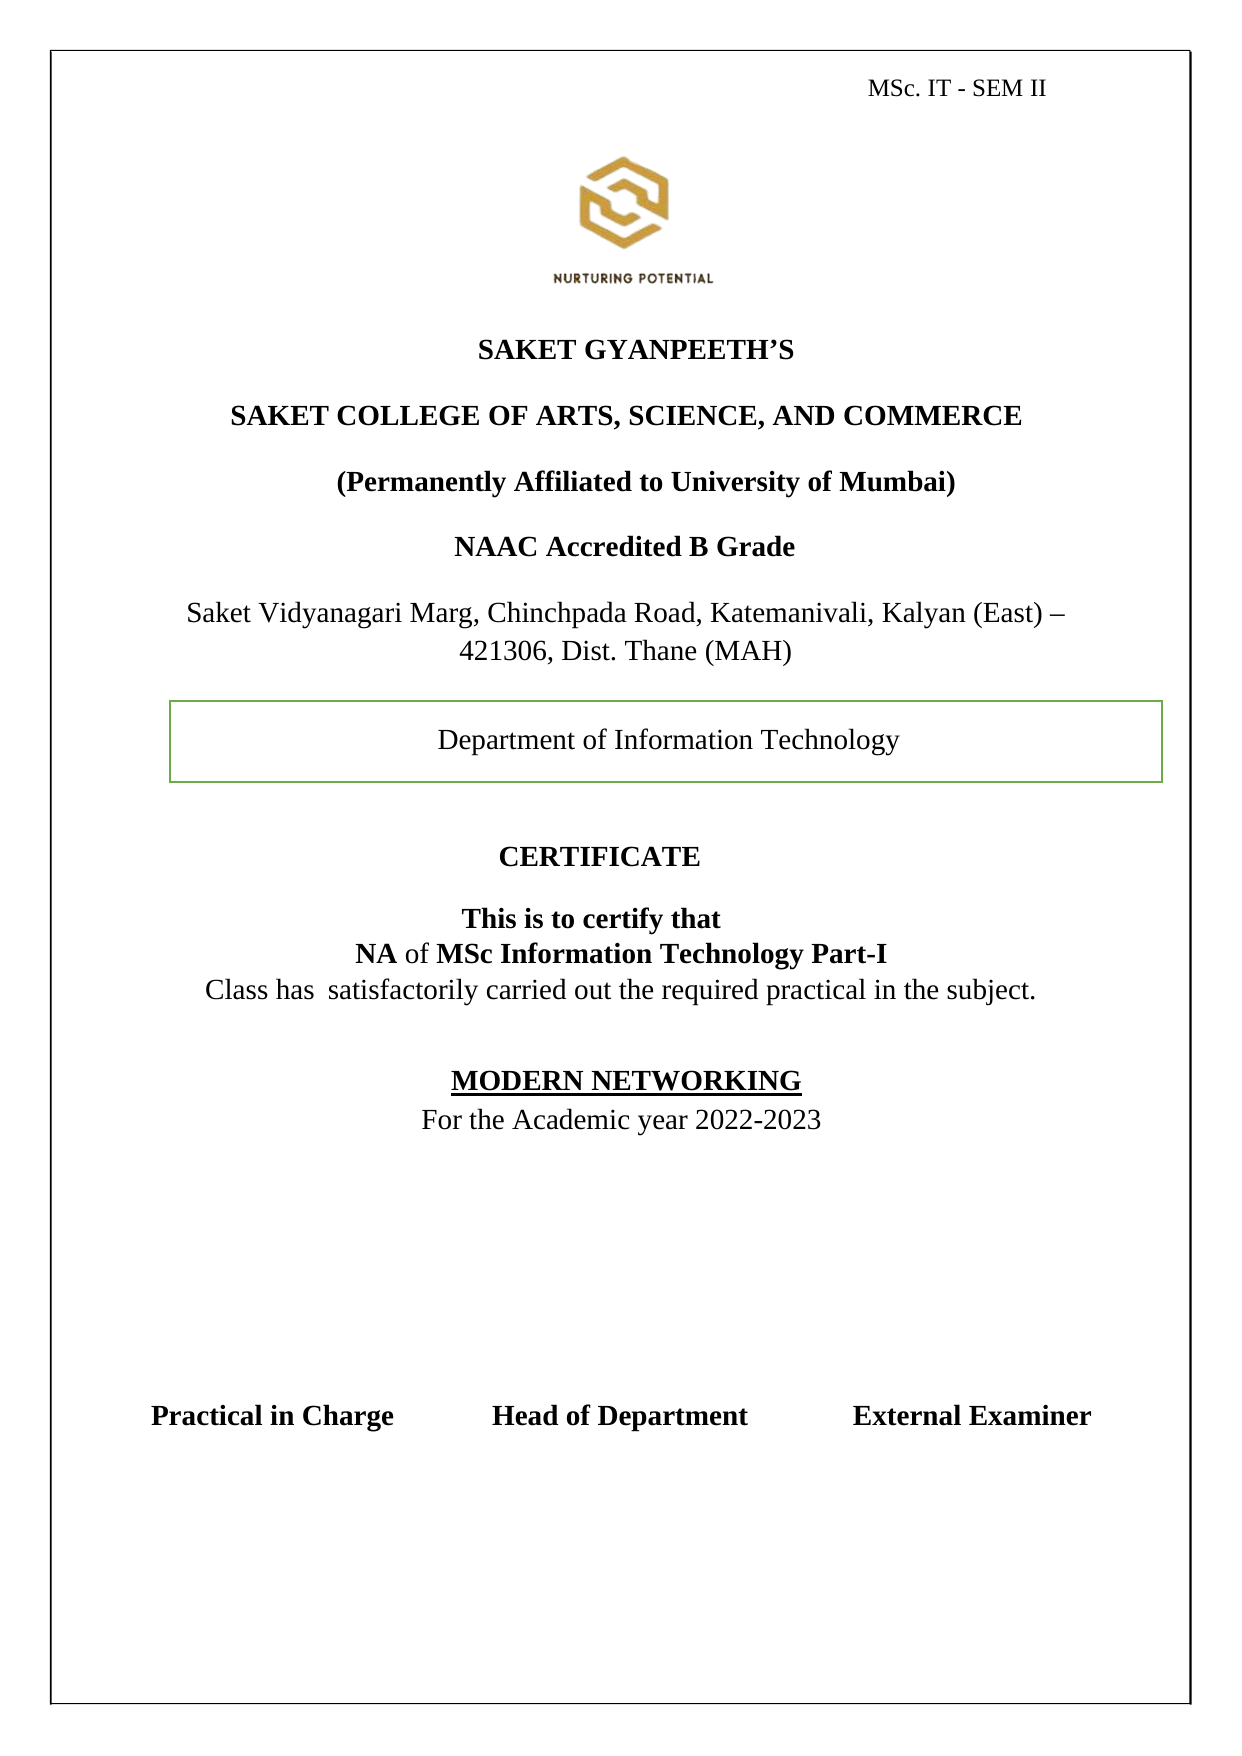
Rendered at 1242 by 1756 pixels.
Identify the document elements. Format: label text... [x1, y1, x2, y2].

picture [578, 155, 670, 251]
subtitle CERTIFICATE [133, 839, 1066, 873]
subtitle (Permanently Affiliated to University of Mumbai) NAAC Accredited B Grade [336, 464, 958, 563]
text For the Academic year 2022-2023 [177, 1102, 1066, 1136]
subtitle NA of MSc Information Technology Part-I [177, 936, 1066, 969]
text This is to certify that [116, 902, 1066, 935]
text MODERN NETWORKING [183, 1063, 1070, 1097]
text Saket Vidyanagari Marg, Chinchpada Road, Katemanivali, Kalyan (East) – 421306, Dist. Thane (MAH) [183, 595, 1068, 667]
subtitle SAKET GYANPEETH’S [183, 332, 1090, 366]
picture [553, 272, 714, 286]
text Practical in Charge Head of Department External Examiner [79, 1398, 1163, 1431]
text SAKET COLLEGE OF ARTS, SCIENCE, AND COMMERCE [183, 398, 1070, 432]
text Class has satisfactorily carried out the required practical in the subject. [176, 972, 1066, 1006]
